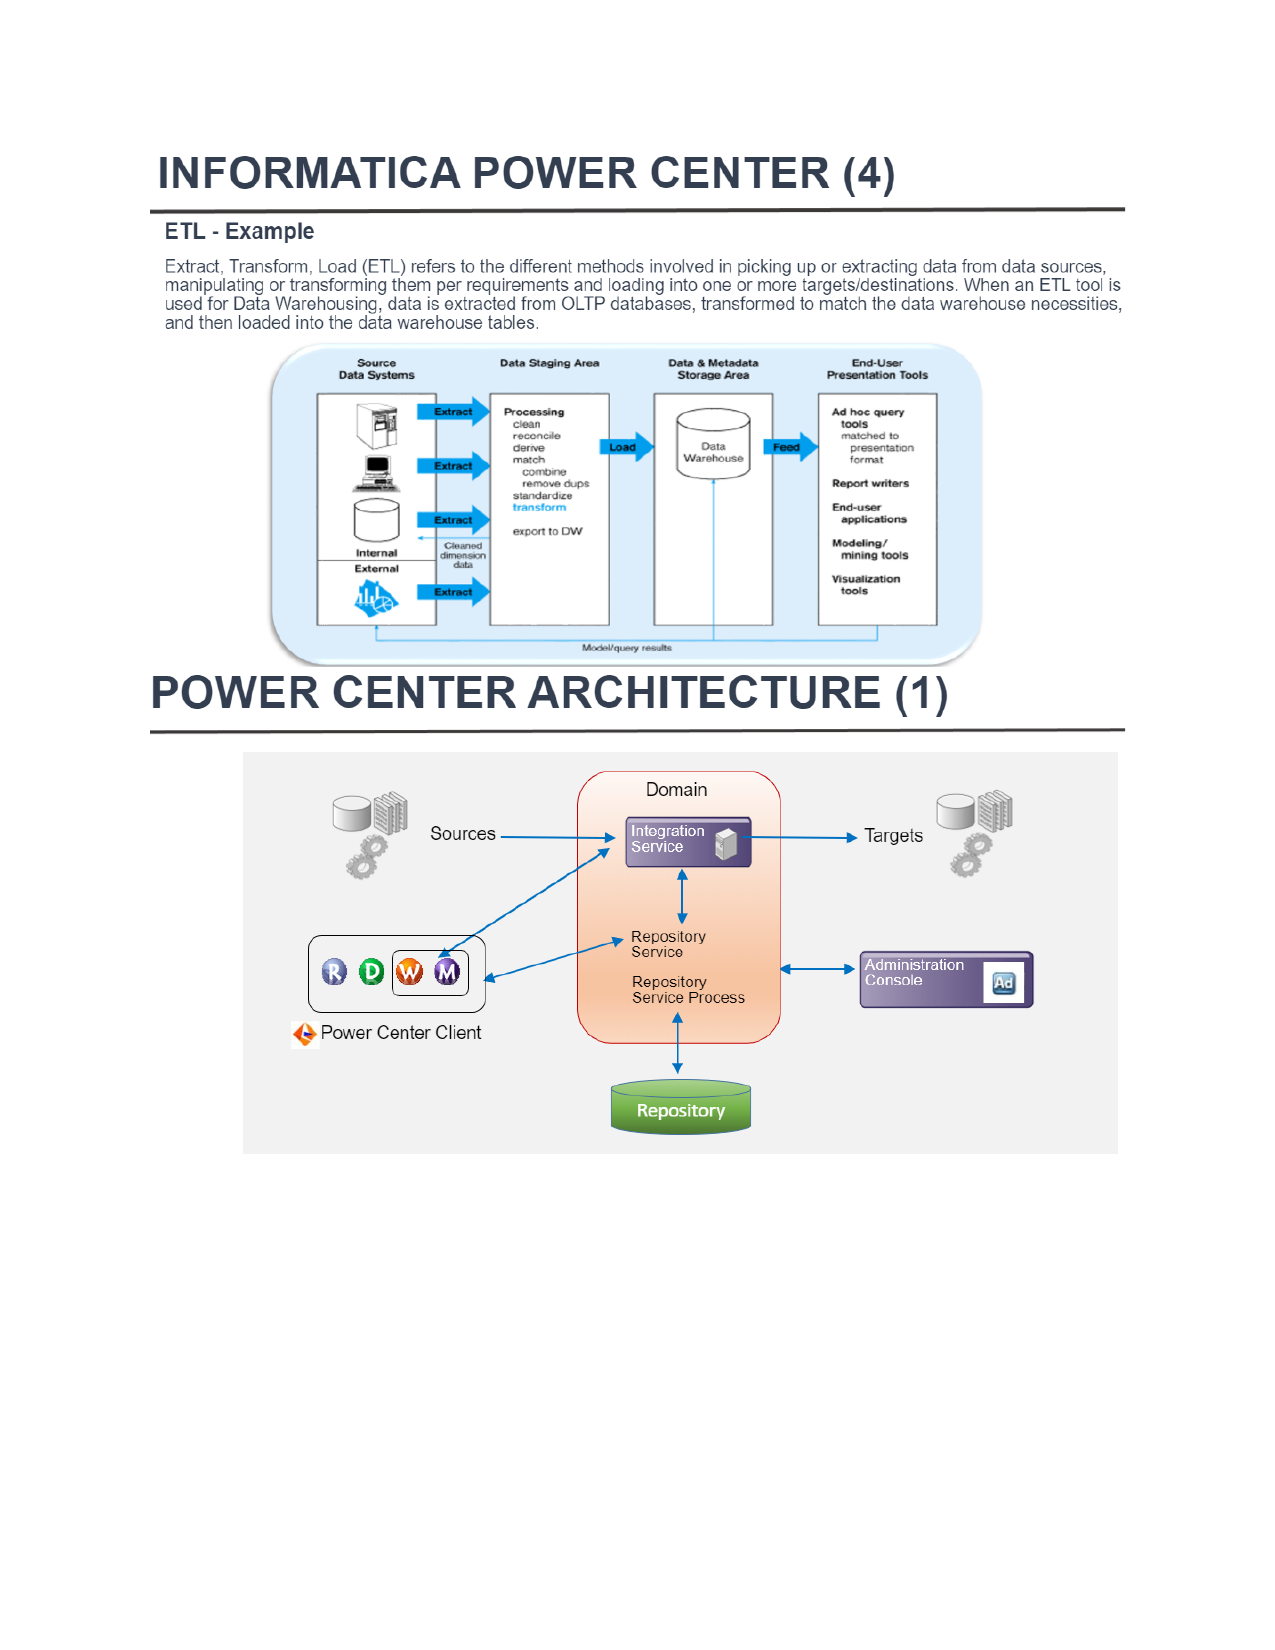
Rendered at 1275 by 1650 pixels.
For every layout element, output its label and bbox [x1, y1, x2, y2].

picture [150, 670, 1125, 1167]
picture [150, 150, 1125, 667]
